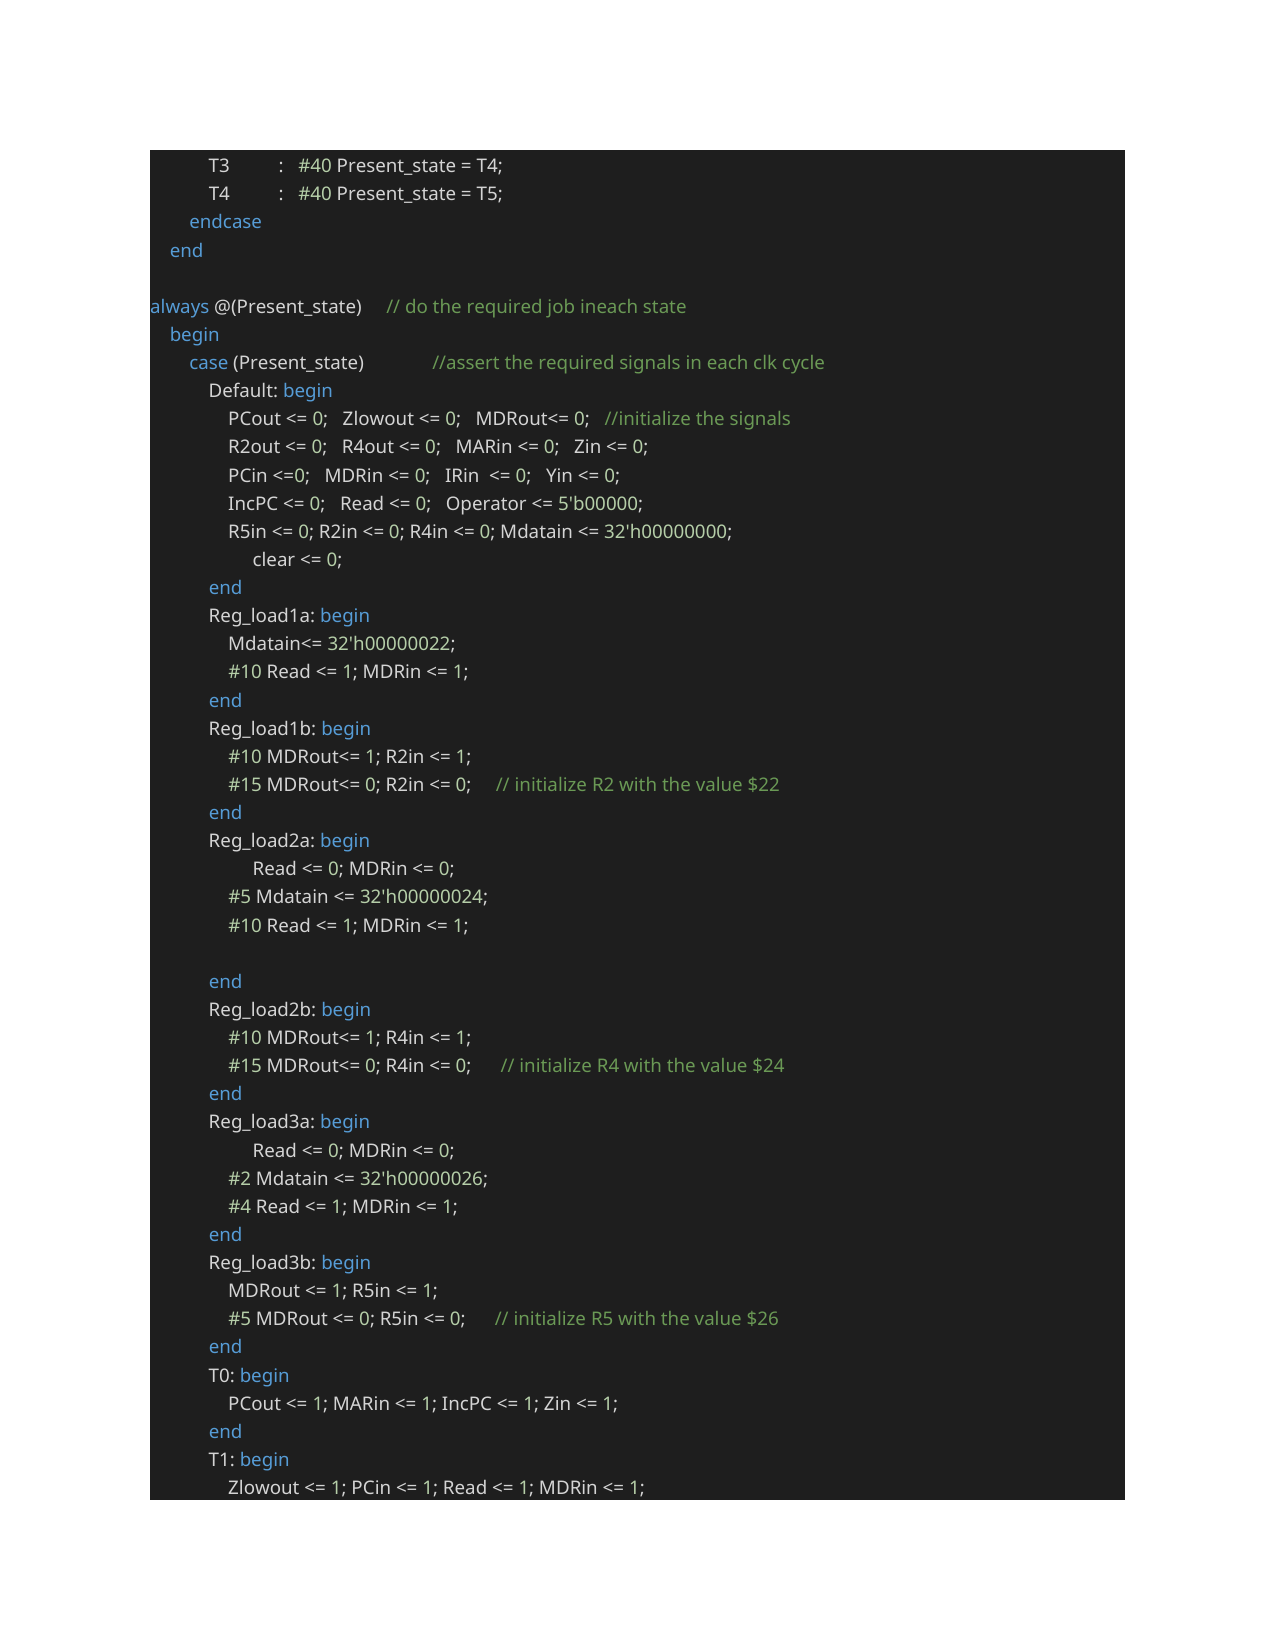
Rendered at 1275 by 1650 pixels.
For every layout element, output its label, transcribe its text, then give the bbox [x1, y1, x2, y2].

text #15 MDRout<= 0; R4in <= 0; // initialize R4 with the value $24 [150, 1050, 1125, 1078]
text T1: begin [150, 1444, 1125, 1472]
text T0: begin [150, 1359, 1125, 1387]
text end [150, 1219, 1125, 1247]
text Default: begin [150, 375, 1125, 403]
text R5in <= 0; R2in <= 0; R4in <= 0; Mdatain <= 32'h00000000; [150, 516, 1125, 544]
text #10 MDRout<= 1; R2in <= 1; [150, 741, 1125, 769]
text Read <= 0; MDRin <= 0; [150, 853, 1125, 881]
text Mdatain<= 32'h00000022; [150, 628, 1125, 656]
text IncPC <= 0; Read <= 0; Operator <= 5'b00000; [150, 487, 1125, 516]
text begin [150, 319, 1125, 347]
text Reg_load1b: begin [150, 712, 1125, 741]
text Read <= 0; MDRin <= 0; [150, 1134, 1125, 1162]
text T4 : #40 Present_state = T5; [150, 178, 1125, 206]
text #2 Mdatain <= 32'h00000026; [150, 1162, 1125, 1191]
text Reg_load2a: begin [150, 825, 1125, 853]
text end [150, 234, 1125, 262]
text Zlowout <= 1; PCin <= 1; Read <= 1; MDRin <= 1; [150, 1472, 1125, 1500]
text end [150, 797, 1125, 825]
text #15 MDRout<= 0; R2in <= 0; // initialize R2 with the value $22 [150, 769, 1125, 797]
text end [150, 1078, 1125, 1106]
text #10 MDRout<= 1; R4in <= 1; [150, 1022, 1125, 1050]
text #10 Read <= 1; MDRin <= 1; [150, 909, 1125, 937]
text T3 : #40 Present_state = T4; [150, 150, 1125, 178]
text end [150, 1331, 1125, 1359]
text PCout <= 1; MARin <= 1; IncPC <= 1; Zin <= 1; [150, 1387, 1125, 1416]
text #5 MDRout <= 0; R5in <= 0; // initialize R5 with the value $26 [150, 1303, 1125, 1331]
text Reg_load3a: begin [150, 1106, 1125, 1134]
text #4 Read <= 1; MDRin <= 1; [150, 1191, 1125, 1219]
text #10 Read <= 1; MDRin <= 1; [150, 656, 1125, 684]
text end [150, 1416, 1125, 1444]
text R2out <= 0; R4out <= 0; MARin <= 0; Zin <= 0; [150, 431, 1125, 459]
text end [150, 966, 1125, 994]
text Reg_load1a: begin [150, 600, 1125, 628]
text clear <= 0; [150, 544, 1125, 572]
text Reg_load2b: begin [150, 994, 1125, 1022]
text end [150, 572, 1125, 600]
text end [150, 684, 1125, 712]
text #5 Mdatain <= 32'h00000024; [150, 881, 1125, 909]
text PCout <= 0; Zlowout <= 0; MDRout<= 0; //initialize the signals [150, 403, 1125, 431]
text PCin <=0; MDRin <= 0; IRin <= 0; Yin <= 0; [150, 459, 1125, 487]
text case (Present_state) //assert the required signals in each clk cycle [150, 347, 1125, 375]
text endcase [150, 206, 1125, 234]
text MDRout <= 1; R5in <= 1; [150, 1275, 1125, 1303]
text Reg_load3b: begin [150, 1247, 1125, 1275]
text always @(Present_state) // do the required job ineach state [150, 291, 1125, 319]
